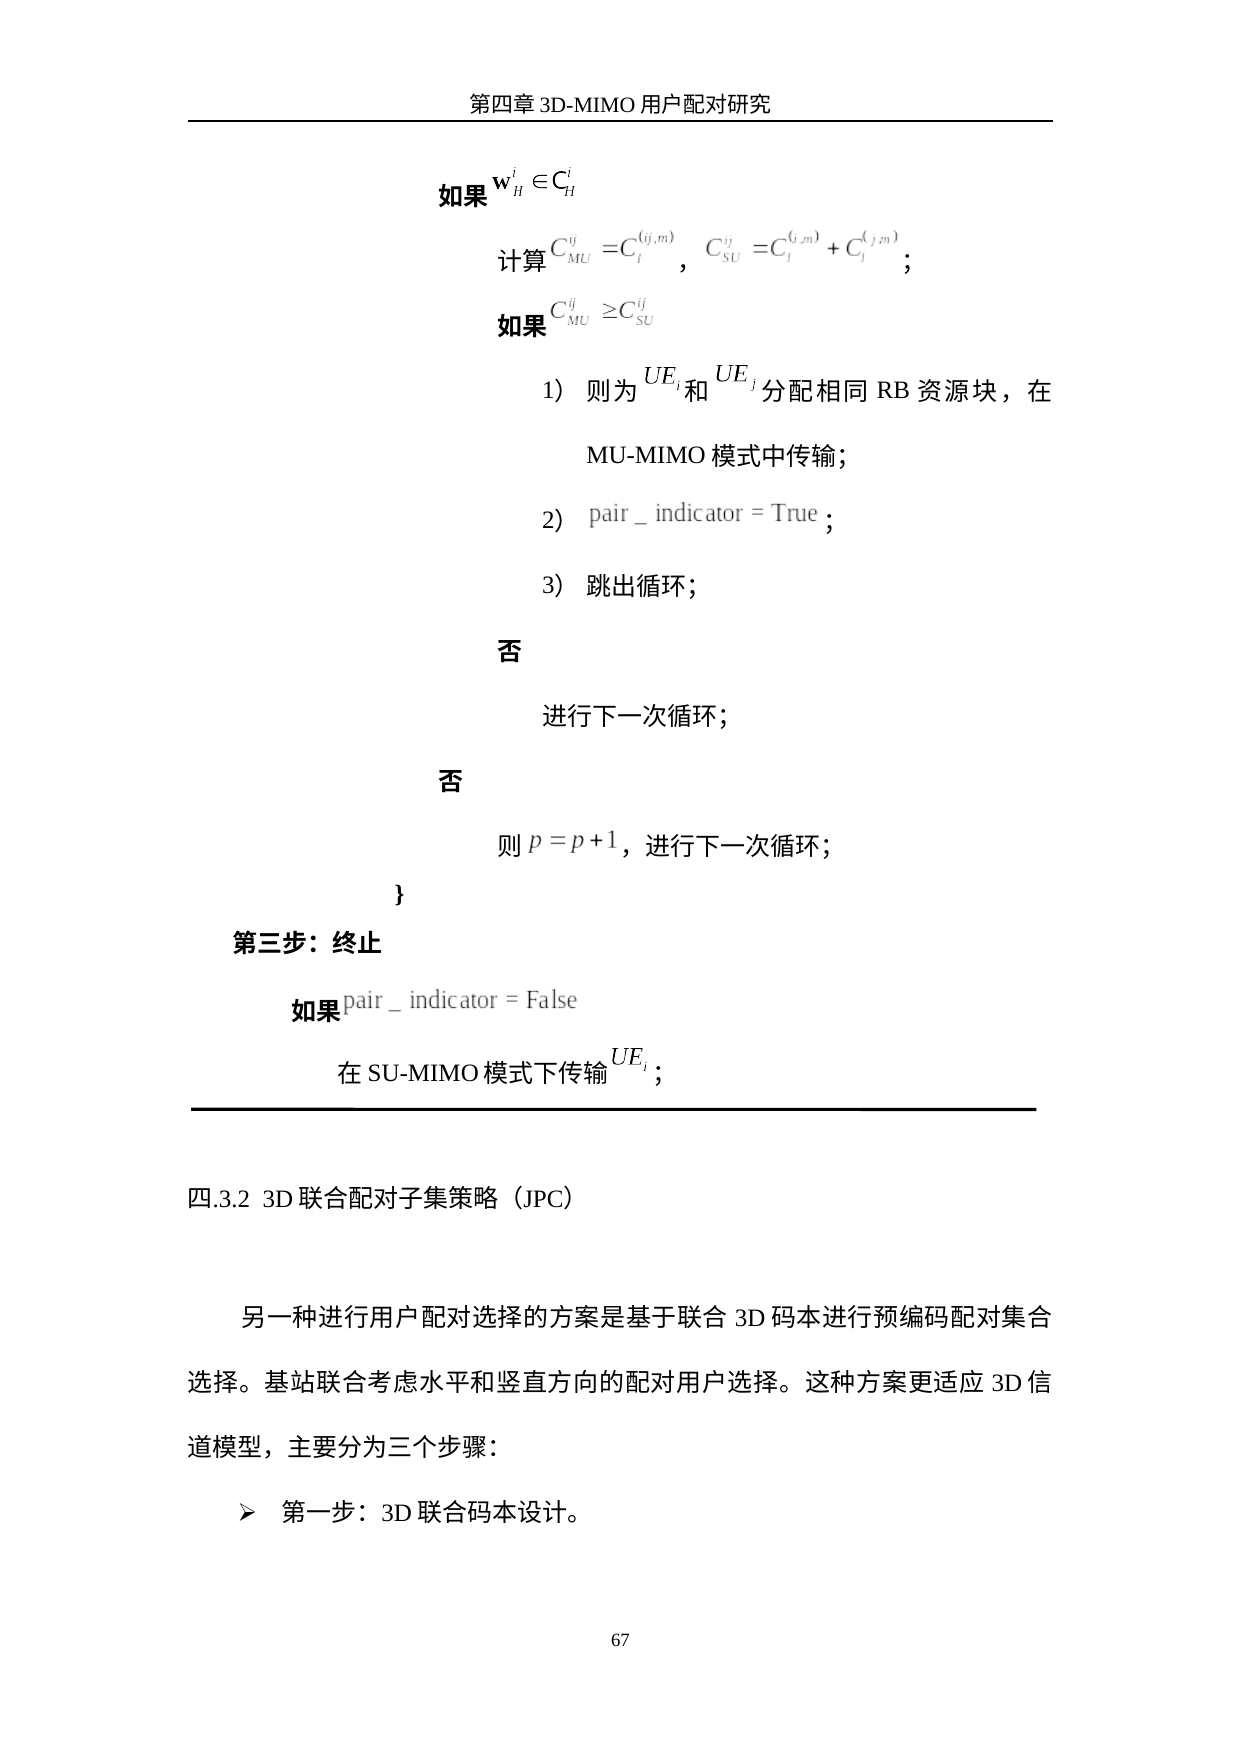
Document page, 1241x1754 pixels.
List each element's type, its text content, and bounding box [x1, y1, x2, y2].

text 如果 [438, 162, 1053, 227]
list 则为和分配相同RB资源块，在MU-MIMO模式中传输； [542, 357, 1053, 487]
text 否 [497, 617, 1053, 682]
text 则，进行下一次循环； [497, 812, 1053, 877]
text 另一种进行用户配对选择的方案是基于联合3D码本进行预编码配对集合选择。基站联合考虑水平和竖直方向的配对用户选择。这种方案更适应3D信道模型，主要分为三个步骤： [187, 1283, 1053, 1478]
text } [394, 877, 1053, 909]
text 在SU-MIMO模式下传输； [337, 1039, 1053, 1104]
text 如果 [291, 974, 1053, 1039]
list 第一步：3D联合码本设计。 [237, 1478, 1053, 1543]
text 计算，； [497, 227, 1053, 292]
list ； [542, 487, 1053, 552]
text 第三步：终止 [232, 909, 1053, 974]
subtitle 3D联合配对子集策略（JPC） [187, 1164, 1053, 1229]
text 进行下一次循环； [542, 682, 1053, 747]
text 否 [438, 747, 1053, 812]
text 如果 [497, 292, 1053, 357]
list 跳出循环； [542, 552, 1053, 617]
